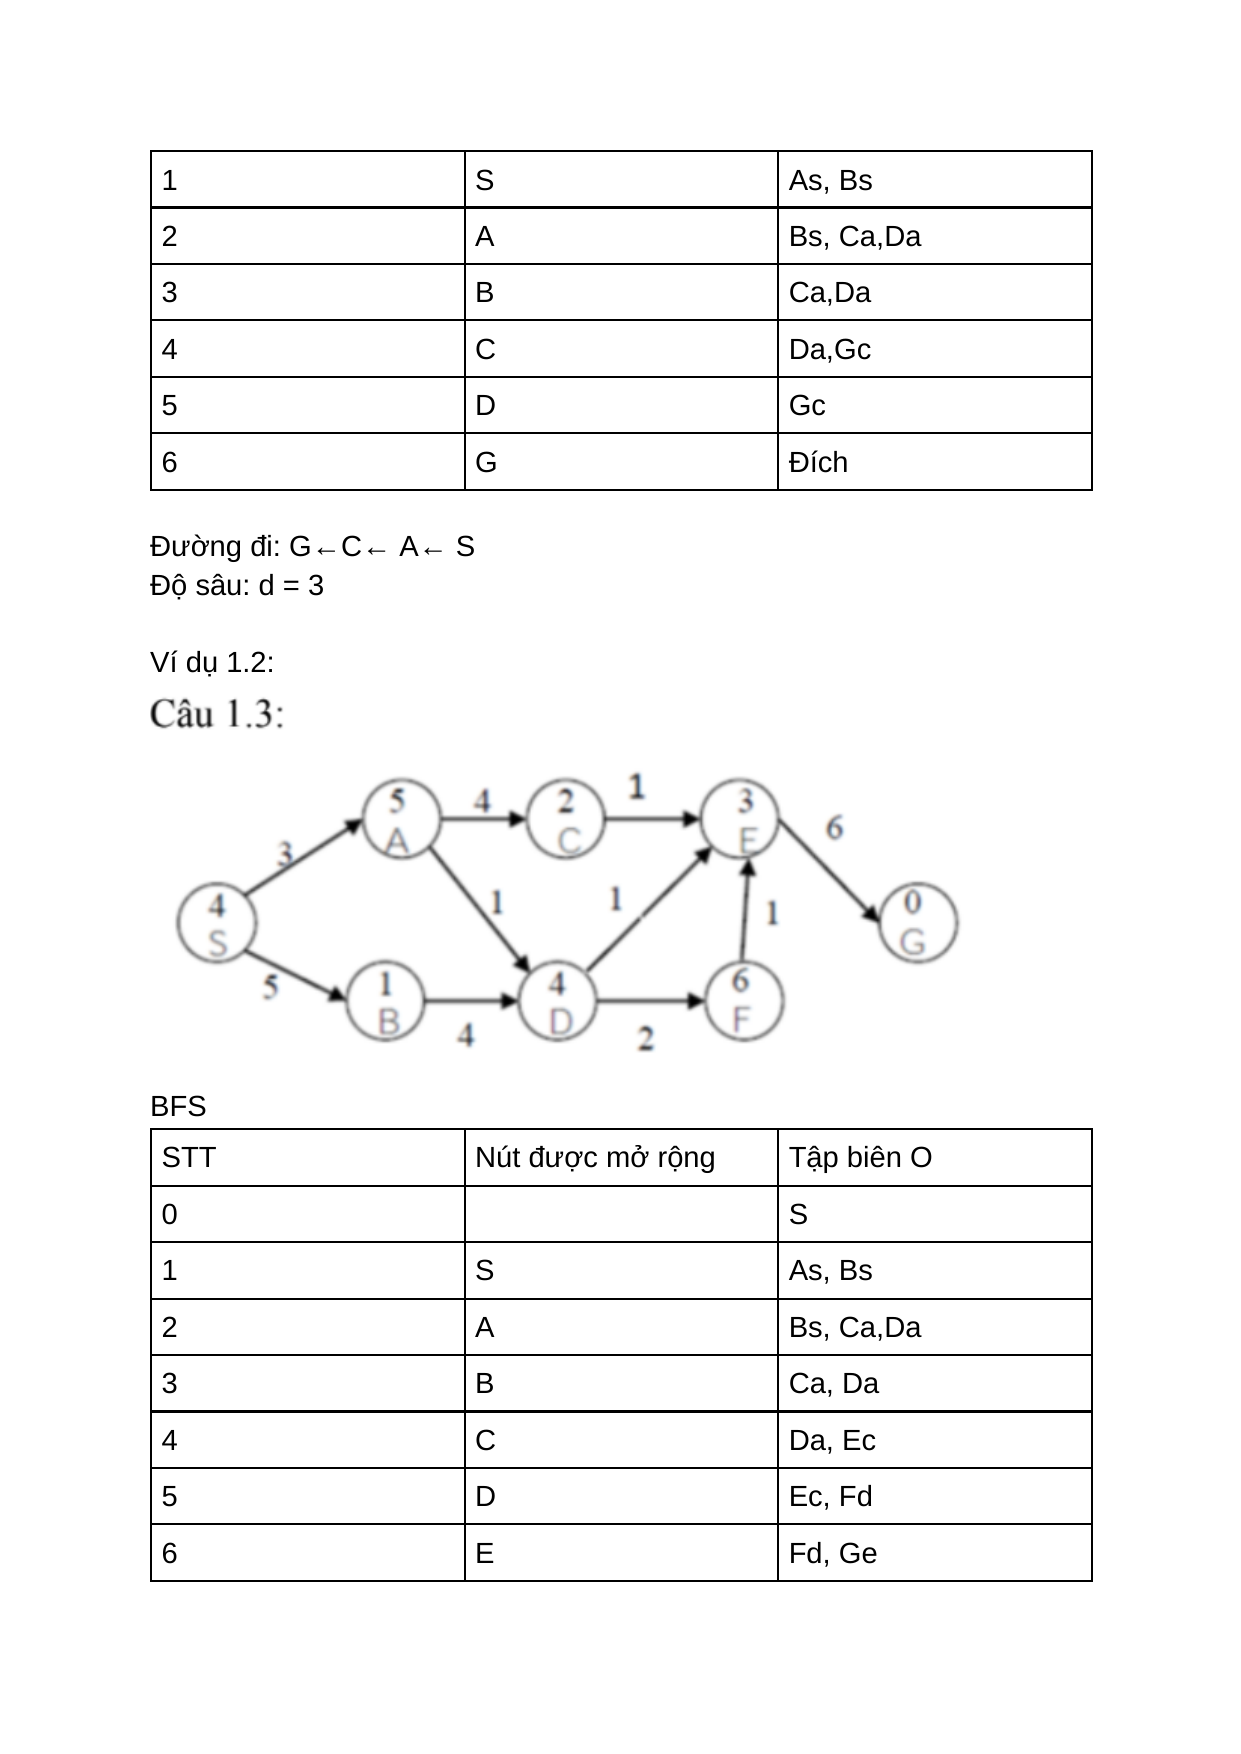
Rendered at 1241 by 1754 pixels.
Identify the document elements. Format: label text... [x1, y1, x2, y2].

table_cell Ec, Fd [779, 1469, 1091, 1523]
table_cell A [466, 209, 777, 263]
text Đường đi: G←C← A← S [150, 529, 1090, 563]
table_cell 6 [152, 1525, 464, 1580]
table_cell 1 [152, 1243, 464, 1297]
text Ví dụ 1.2: [150, 645, 1090, 678]
table_cell Fd, Ge [779, 1525, 1091, 1580]
table_cell D [466, 1469, 777, 1523]
table_cell S [466, 152, 777, 206]
table_cell 1 [152, 152, 464, 206]
table_cell Da, Ec [779, 1413, 1091, 1467]
table_cell E [466, 1525, 777, 1580]
table_cell A [466, 1300, 777, 1354]
table_cell 4 [152, 1413, 464, 1467]
table_cell Gc [779, 378, 1091, 432]
table_cell 0 [152, 1187, 464, 1241]
table_cell 5 [152, 378, 464, 432]
table_cell C [466, 321, 777, 376]
table_cell 4 [152, 321, 464, 376]
table_cell Bs, Ca,Da [779, 209, 1091, 263]
text Độ sâu: d = 3 [150, 568, 1090, 601]
table_cell D [466, 378, 777, 432]
table_cell 2 [152, 1300, 464, 1354]
table_cell S [779, 1187, 1091, 1241]
table_header Nút được mở rộng [466, 1130, 777, 1184]
table_header STT [152, 1130, 464, 1184]
table_cell 2 [152, 209, 464, 263]
text BFS [150, 1089, 1090, 1123]
table_cell As, Bs [779, 1243, 1091, 1297]
table_cell S [466, 1243, 777, 1297]
table_cell C [466, 1413, 777, 1467]
table_cell 6 [152, 434, 464, 489]
table_cell As, Bs [779, 152, 1091, 206]
table_cell 5 [152, 1469, 464, 1523]
picture [150, 683, 1091, 1086]
table_cell Ca,Da [779, 265, 1091, 319]
table_cell Ca, Da [779, 1356, 1091, 1410]
table_header Tập biên O [779, 1130, 1091, 1184]
table_cell B [466, 265, 777, 319]
table_cell 3 [152, 265, 464, 319]
table_cell Bs, Ca,Da [779, 1300, 1091, 1354]
table_cell B [466, 1356, 777, 1410]
table_cell [466, 1187, 777, 1241]
table_cell Đích [779, 434, 1091, 489]
table_cell Da,Gc [779, 321, 1091, 376]
table_cell G [466, 434, 777, 489]
table_cell 3 [152, 1356, 464, 1410]
